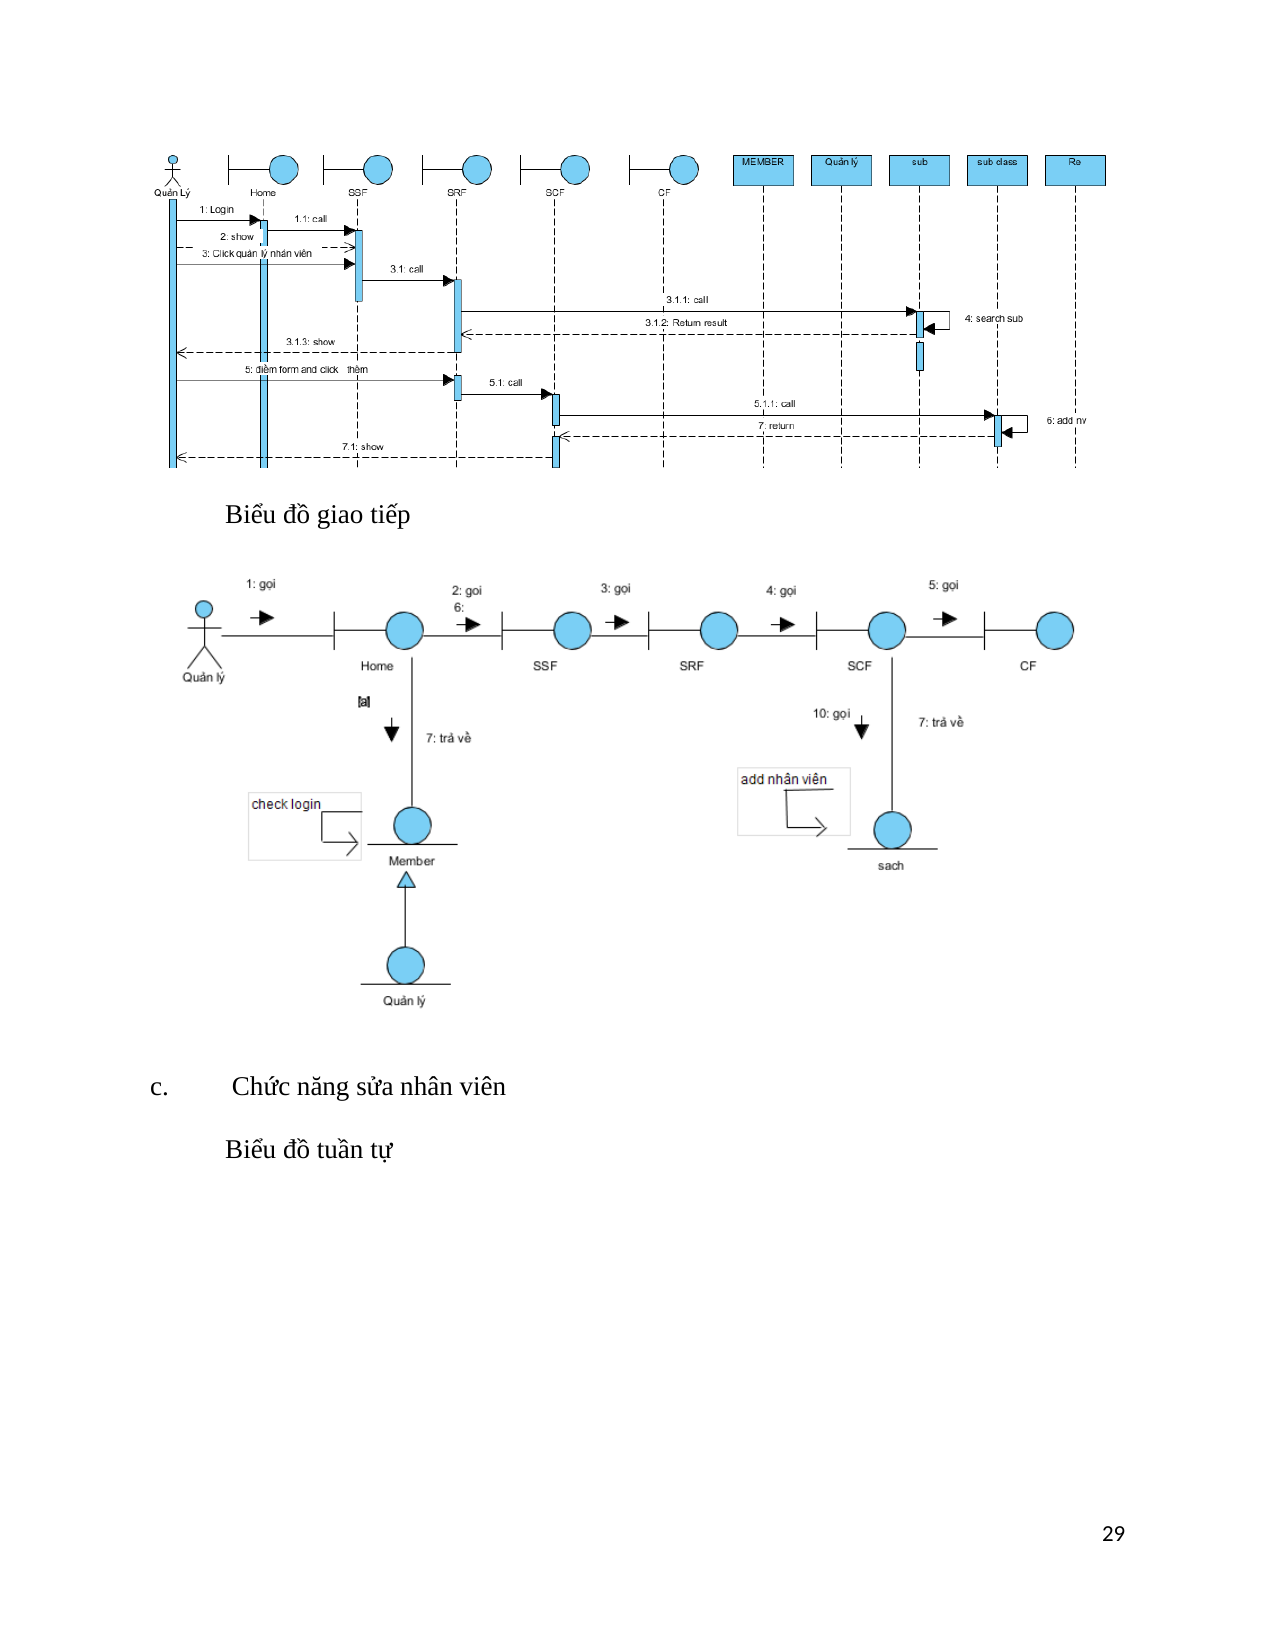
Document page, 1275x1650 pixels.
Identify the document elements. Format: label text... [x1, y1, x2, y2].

text Biểu đồ giao tiếp [150, 498, 1125, 529]
text c. Chức năng sửa nhân viên [150, 1069, 1125, 1101]
picture [150, 561, 1125, 1039]
list Biểu đồ tuần tự [225, 1133, 1125, 1164]
picture [150, 150, 1125, 468]
